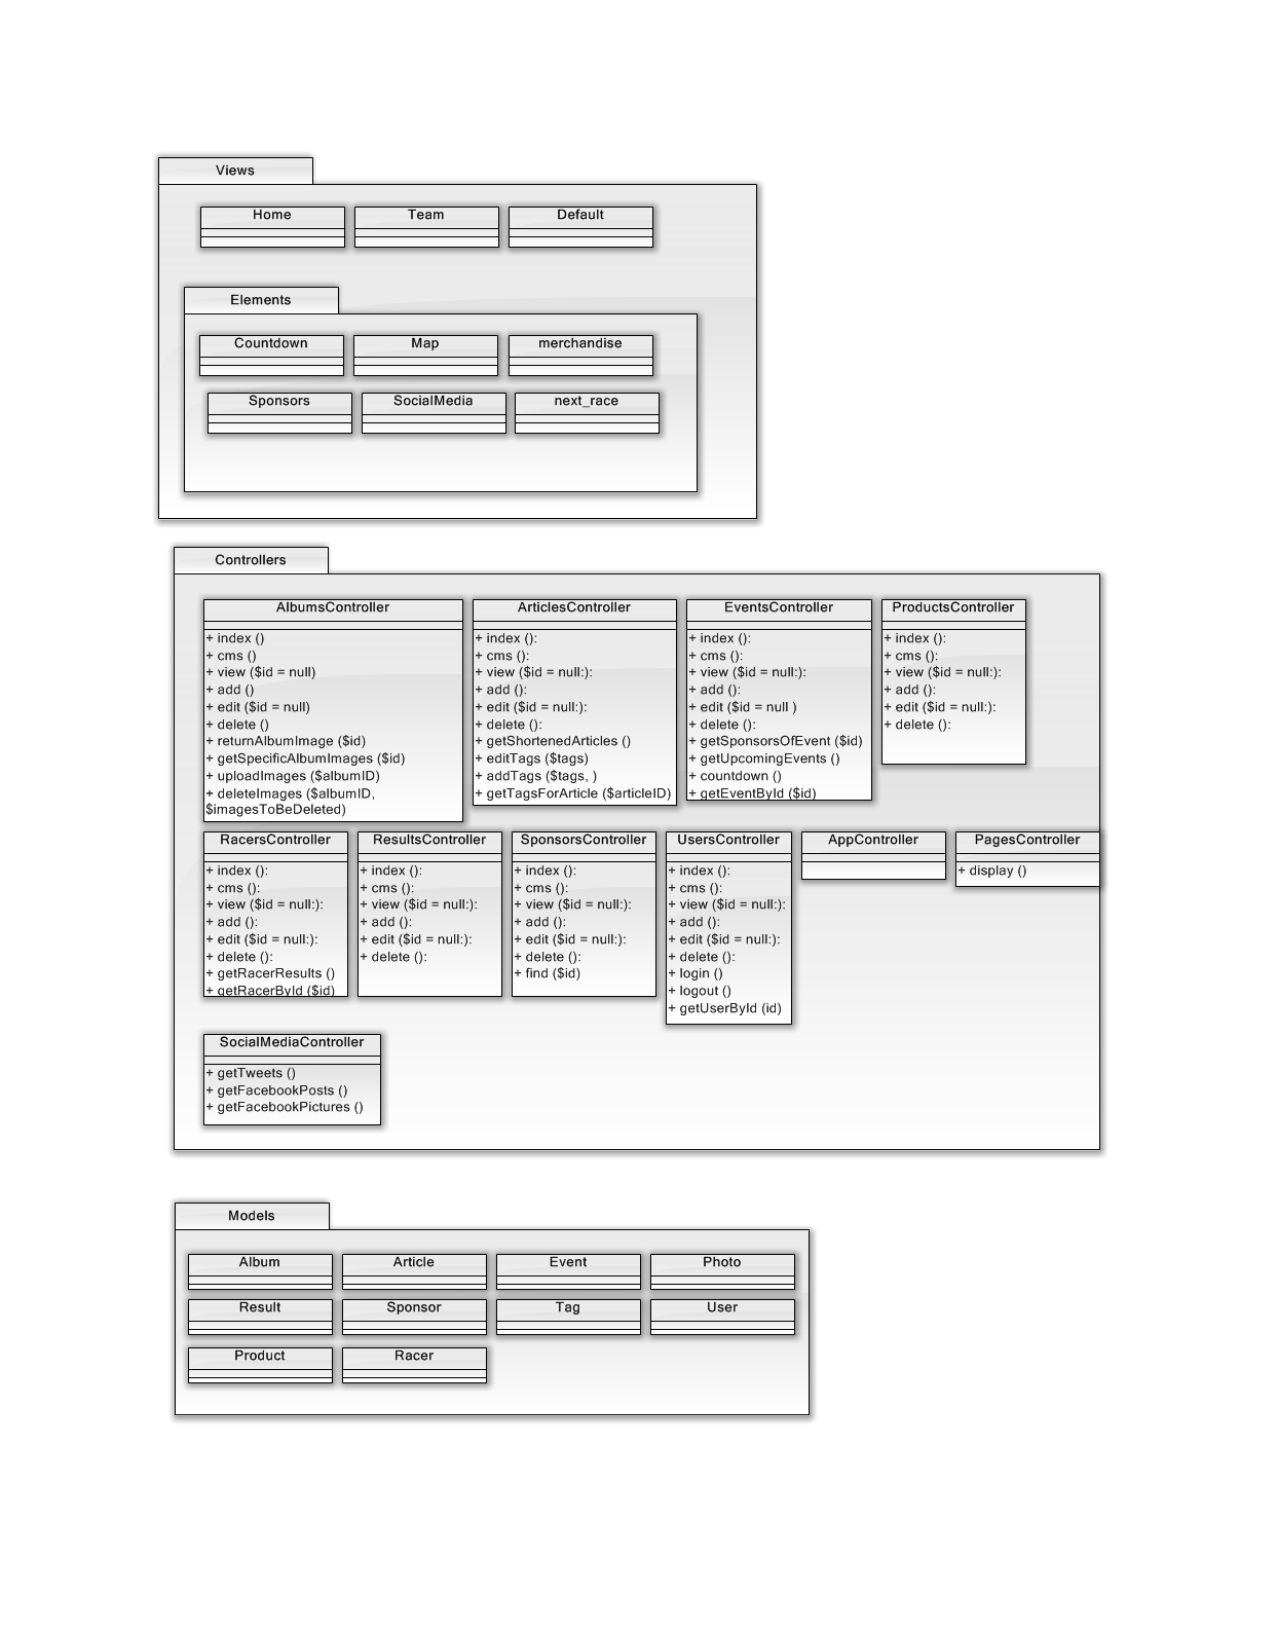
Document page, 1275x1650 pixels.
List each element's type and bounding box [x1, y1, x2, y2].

picture [150, 150, 1125, 1442]
